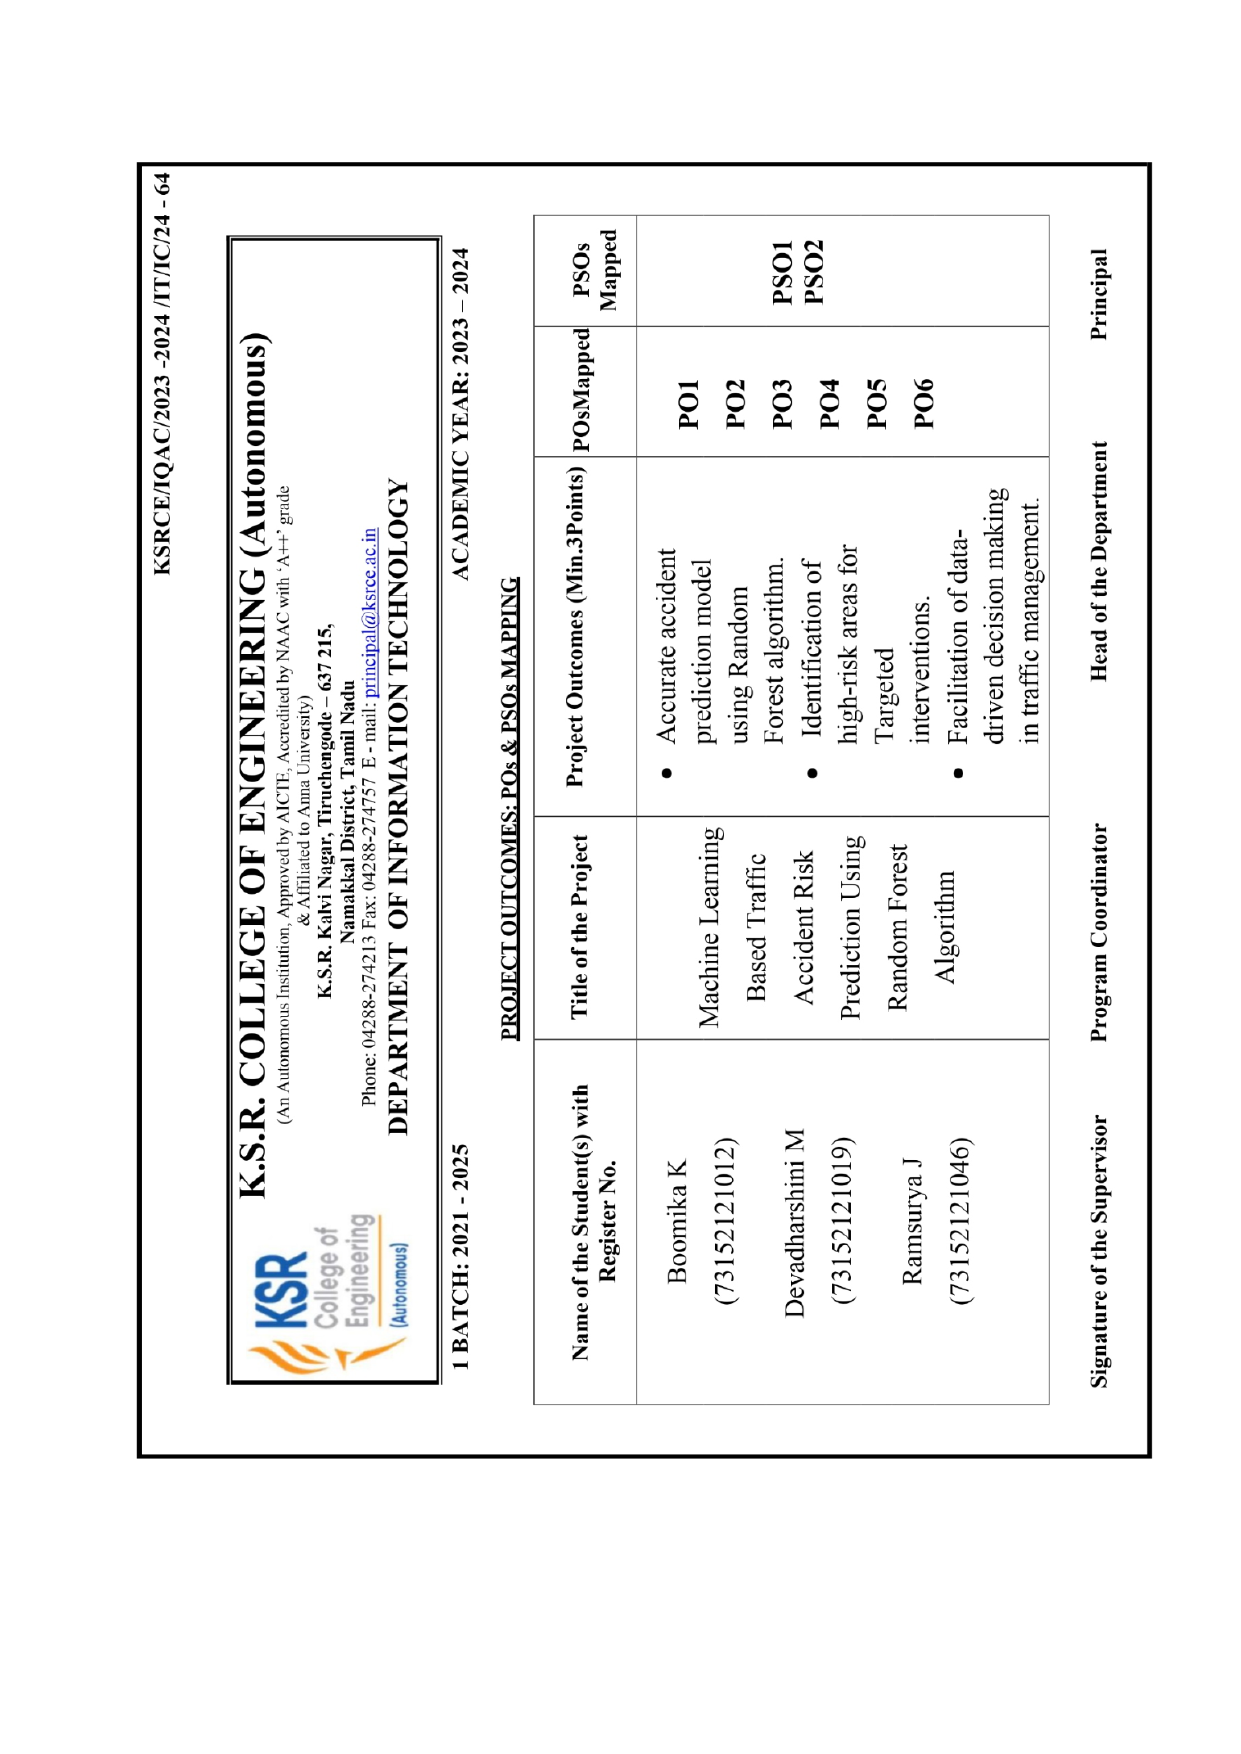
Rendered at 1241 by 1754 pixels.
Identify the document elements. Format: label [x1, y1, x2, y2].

picture [51, 0, 1211, 1640]
